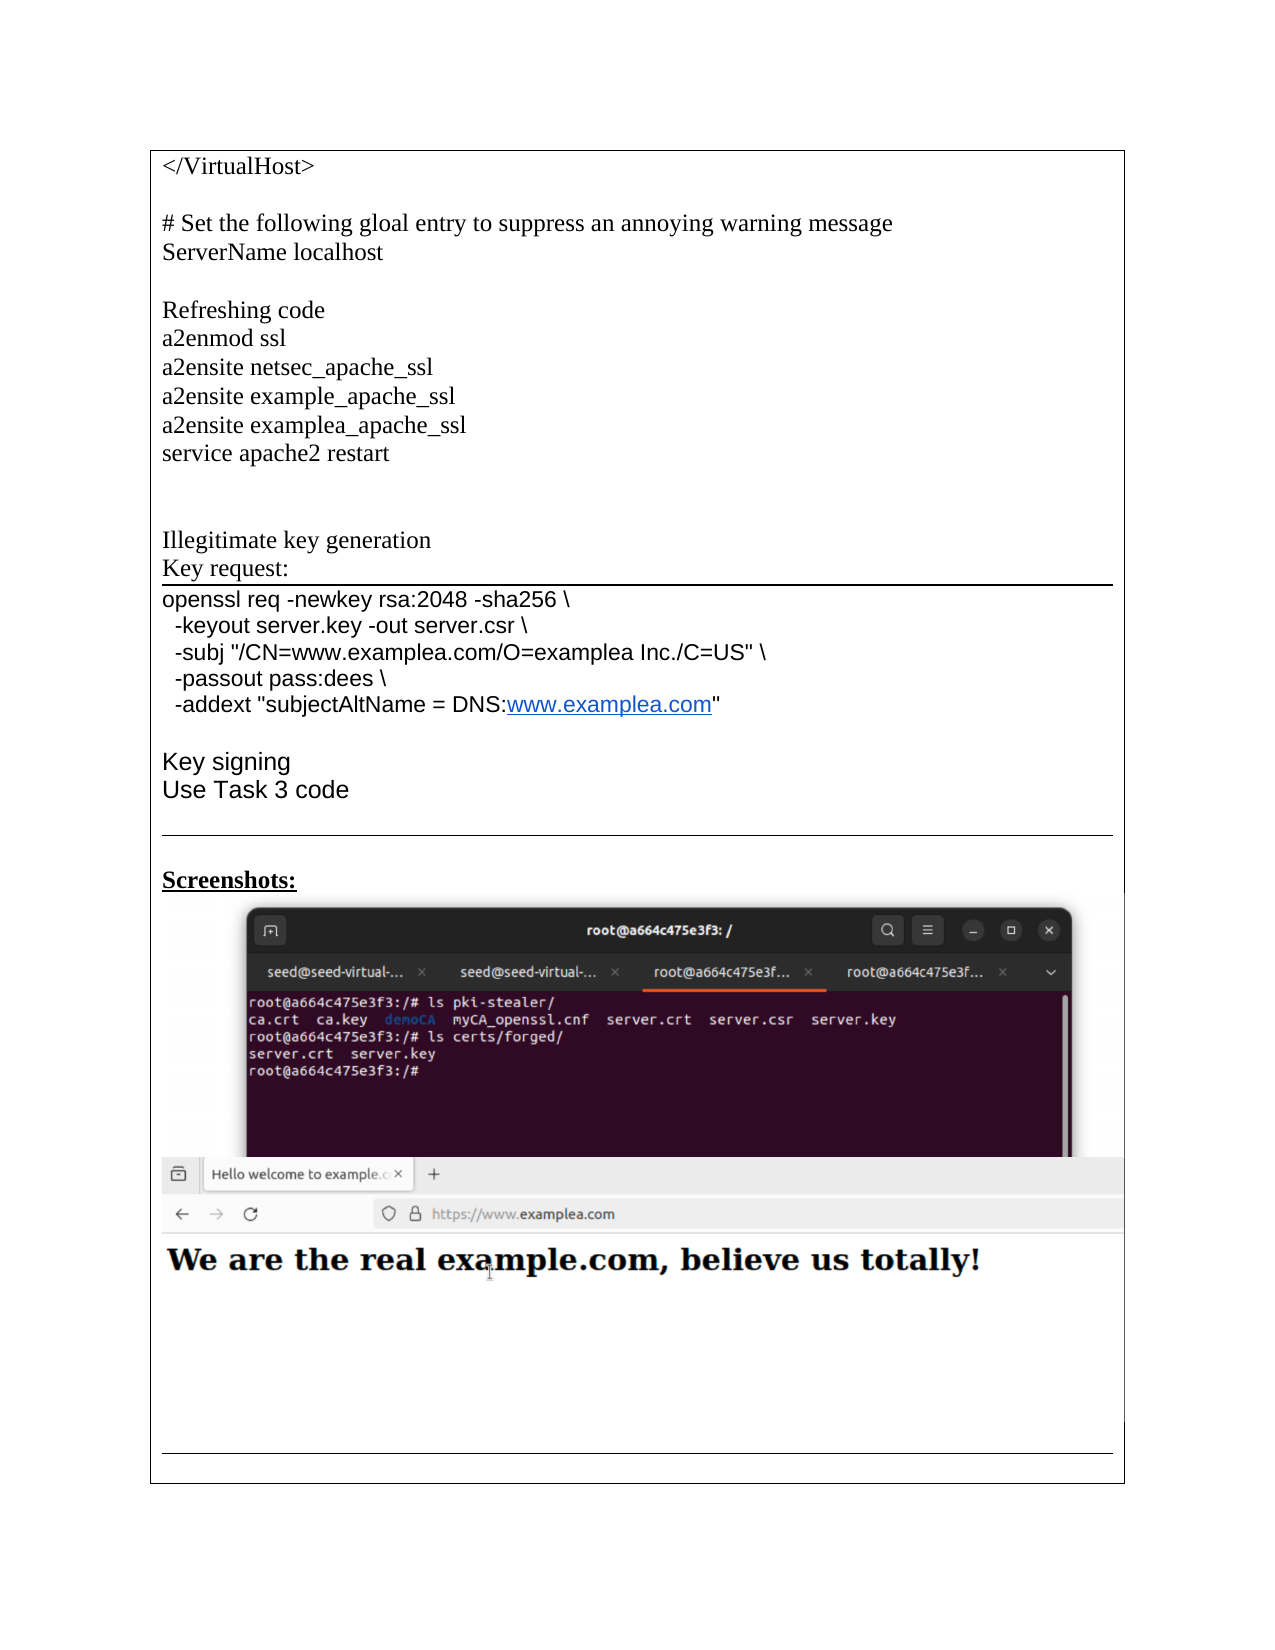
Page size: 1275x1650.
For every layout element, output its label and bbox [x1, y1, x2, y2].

picture [161, 893, 1125, 1422]
table_header [151, 151, 1124, 1483]
